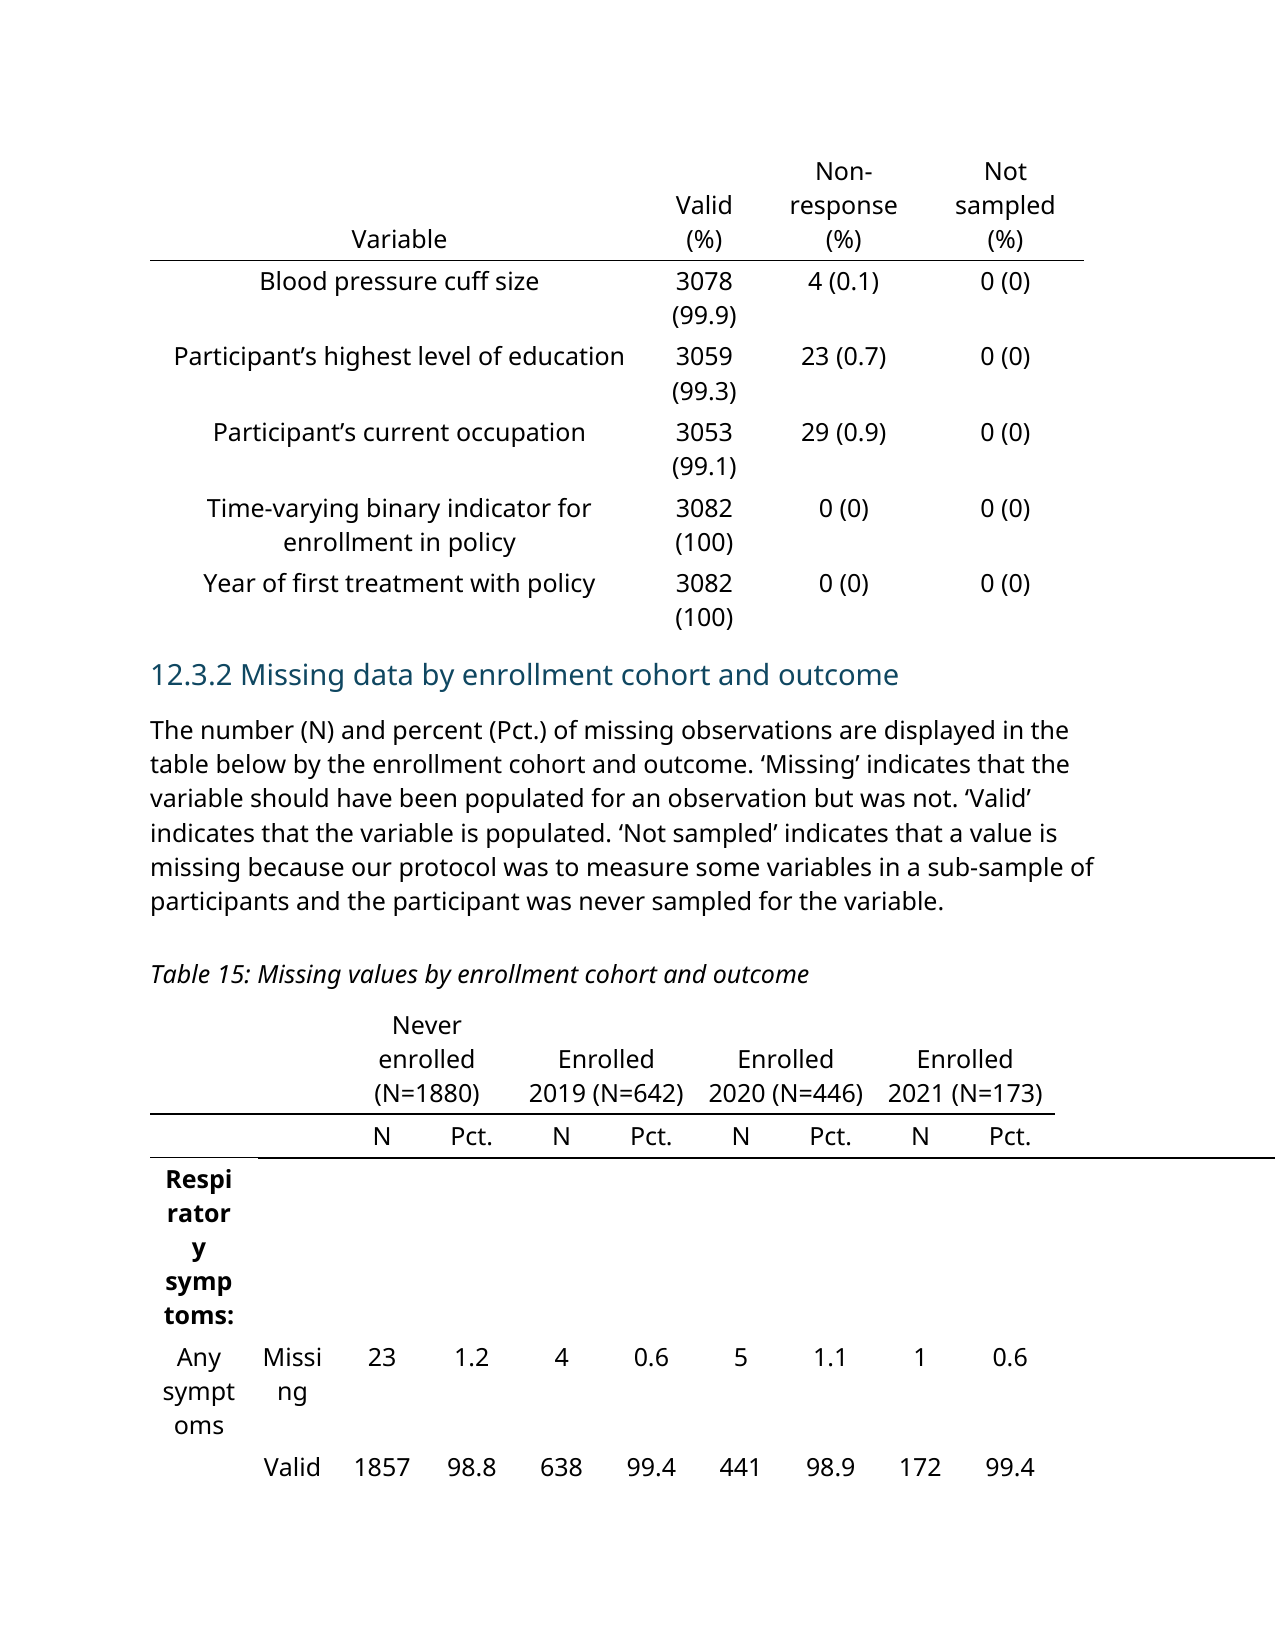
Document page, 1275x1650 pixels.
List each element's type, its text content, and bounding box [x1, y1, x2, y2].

text The number (N) and percent (Pct.) of missing observations are displayed in the table below by the enrollment cohort and outcome. ‘Missing’ indicates that the variable should have been populated for an observation but was not. ‘Valid’ indicates that the variable is populated. ‘Not sampled’ indicates that a value is missing because our protocol was to measure some variables in a sub-sample of participants and the participant was never sampled for the variable. [150, 713, 1125, 917]
subtitle 12.3.2 Missing data by enrollment cohort and outcome [150, 654, 1125, 694]
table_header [139, 936, 1114, 1487]
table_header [139, 150, 1114, 638]
